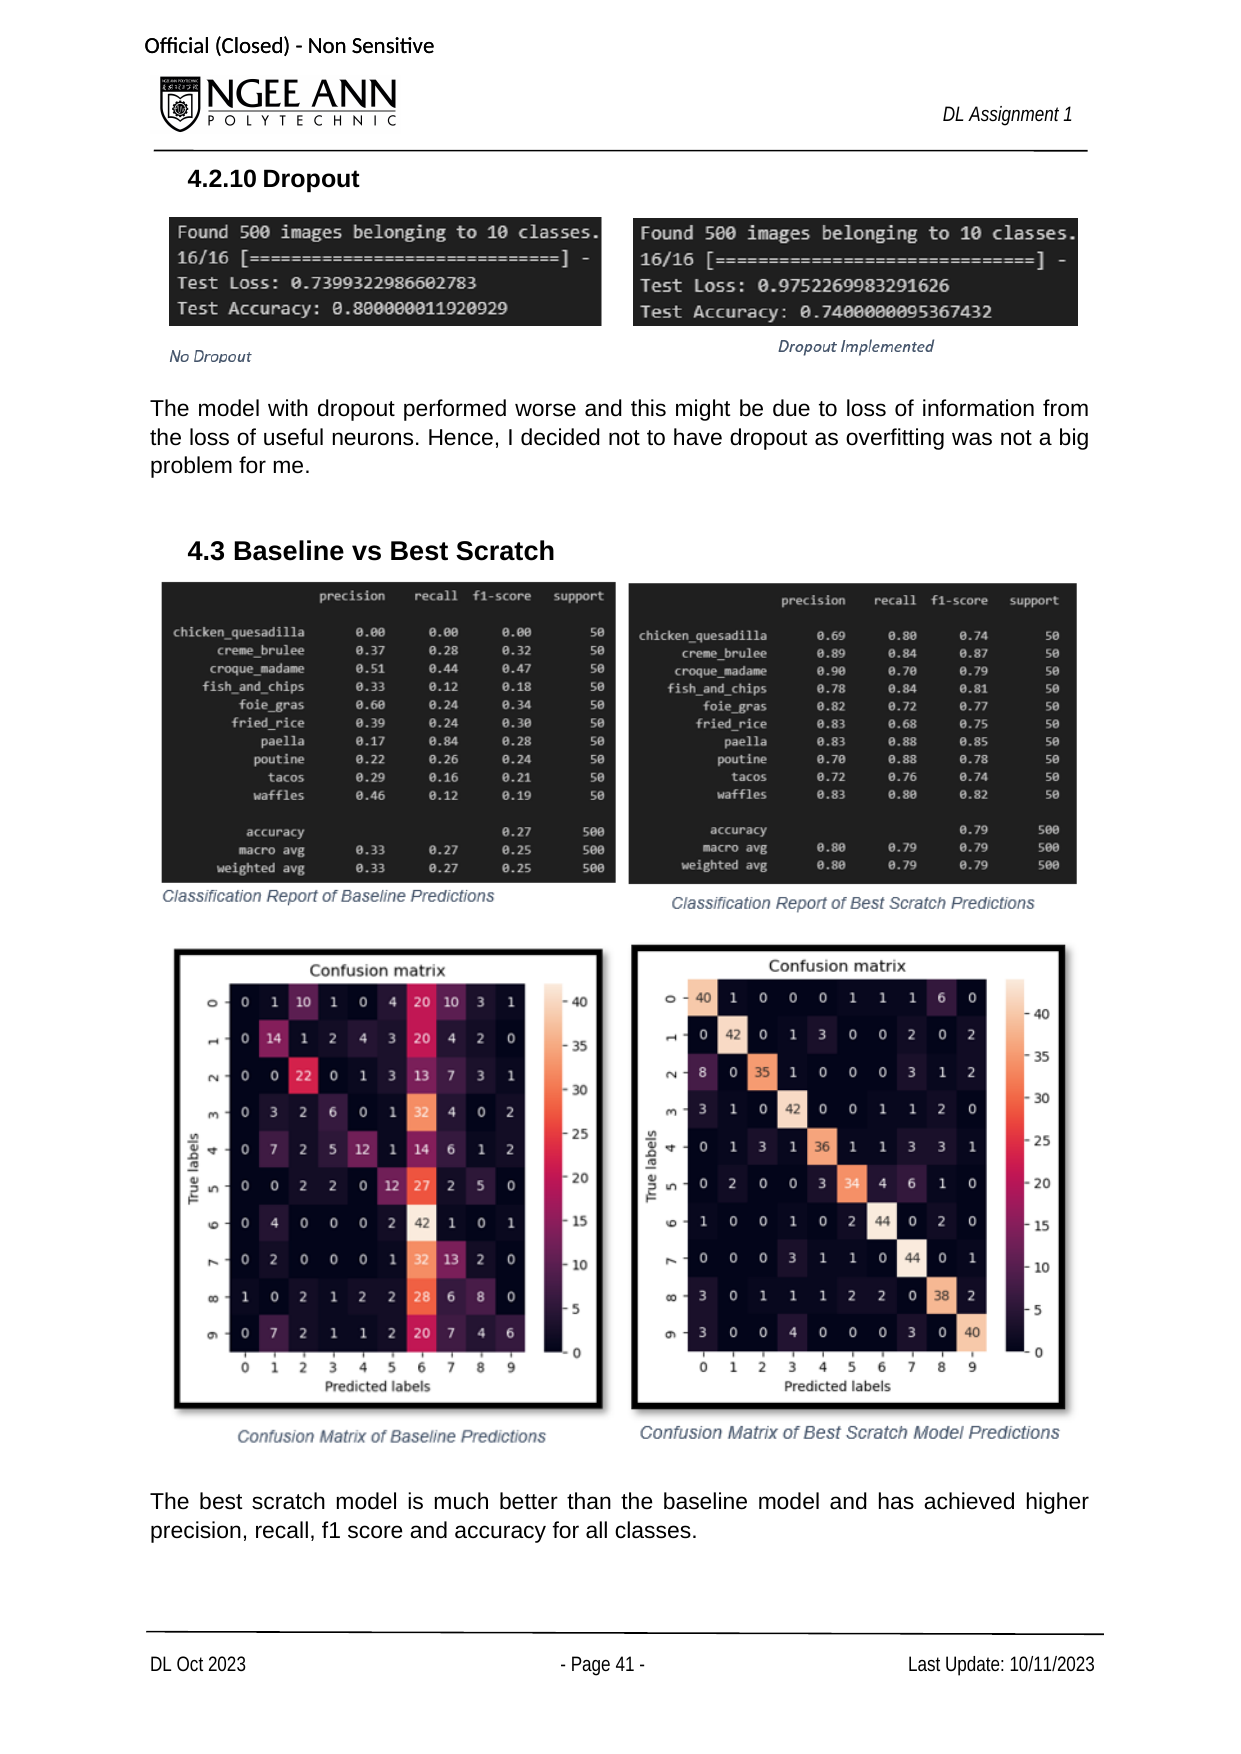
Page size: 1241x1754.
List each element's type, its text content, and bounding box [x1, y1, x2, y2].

subtitle Baseline vs Best Scratch [187, 535, 1090, 567]
text The model with dropout performed worse and this might be due to loss of information from the loss of useful neurons. Hence, I decided not to have dropout as overfitting was not a big problem for me. [150, 394, 1090, 479]
picture [150, 576, 1091, 922]
picture [150, 75, 402, 134]
picture [150, 923, 1091, 1457]
picture [150, 202, 1091, 363]
text The best scratch model is much better than the baseline model and has achieved higher precision, recall, f1 score and accuracy for all classes. [150, 1488, 1090, 1543]
subtitle Dropout [187, 164, 1090, 193]
